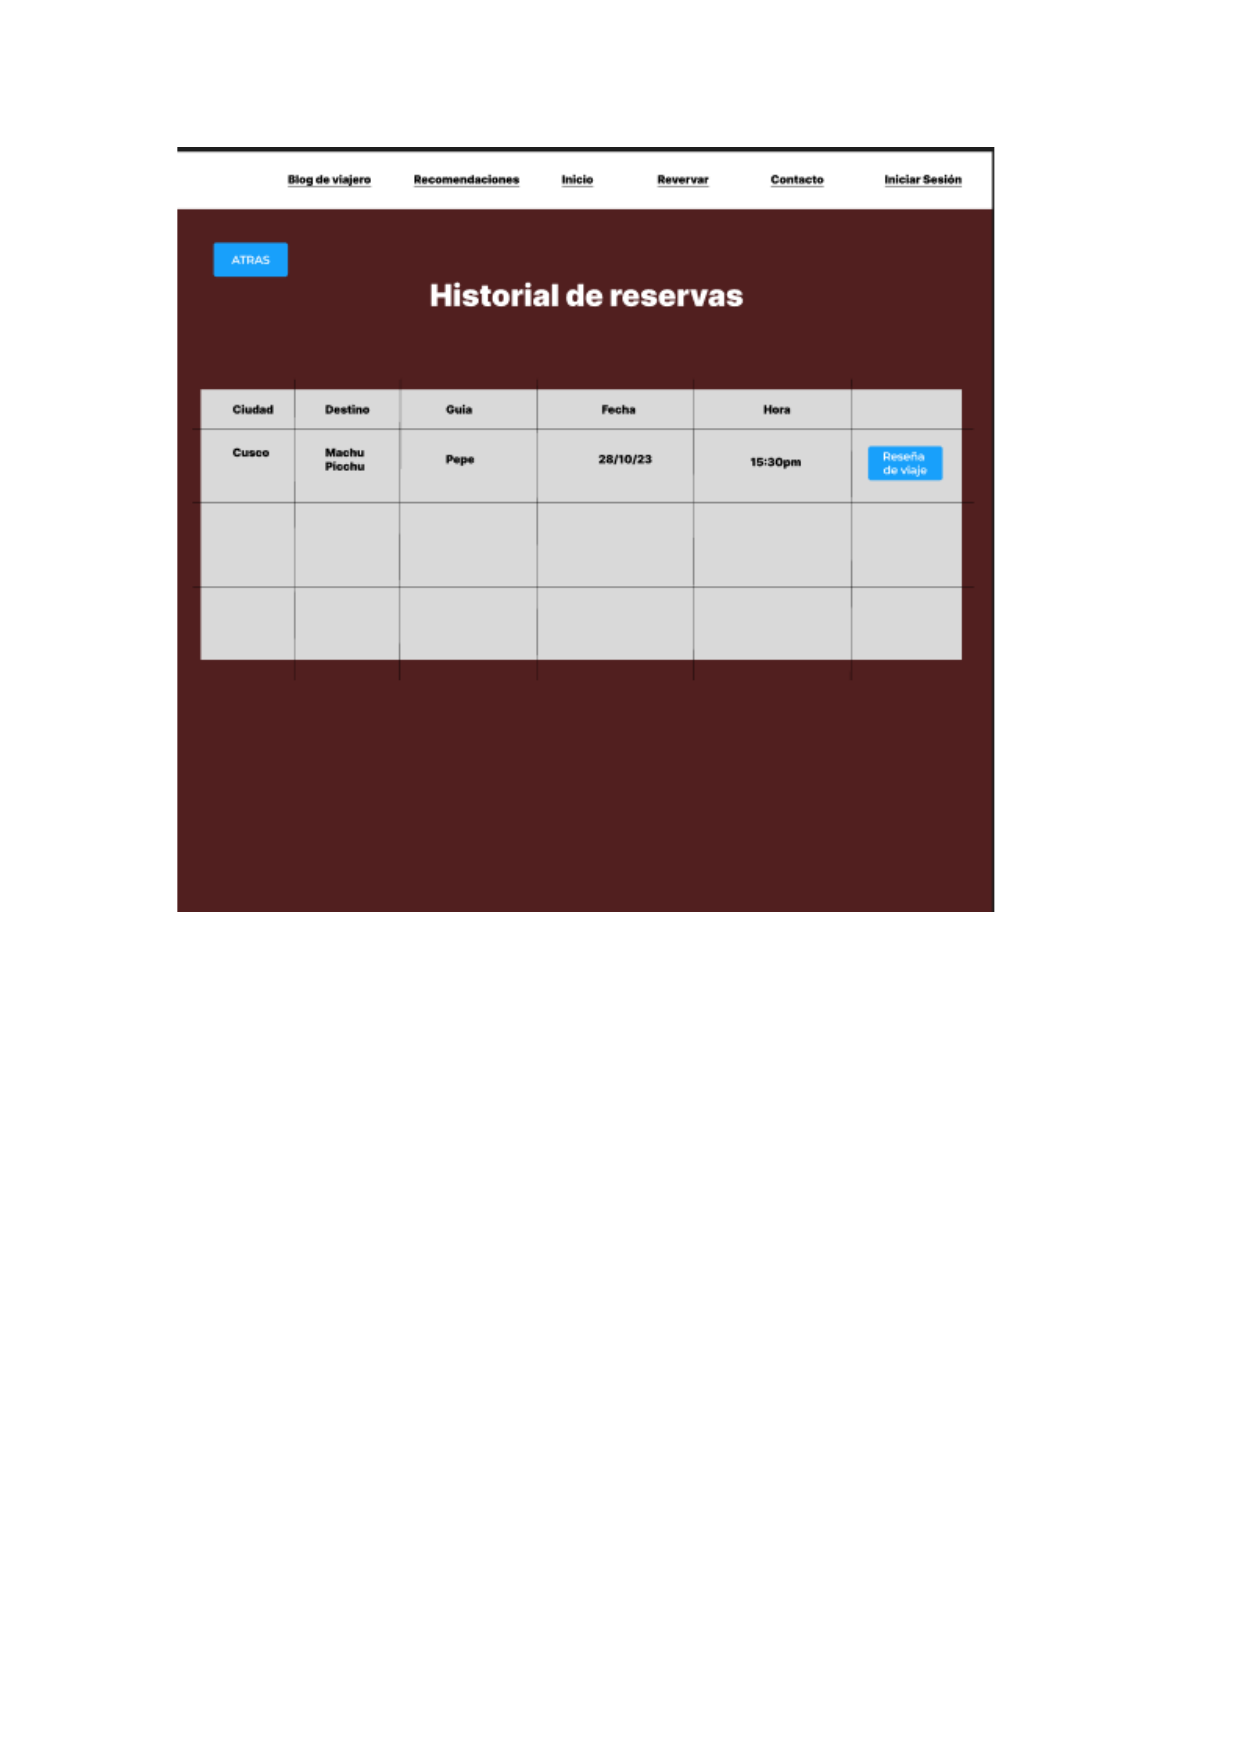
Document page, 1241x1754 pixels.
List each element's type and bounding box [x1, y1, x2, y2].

picture [177, 147, 995, 912]
